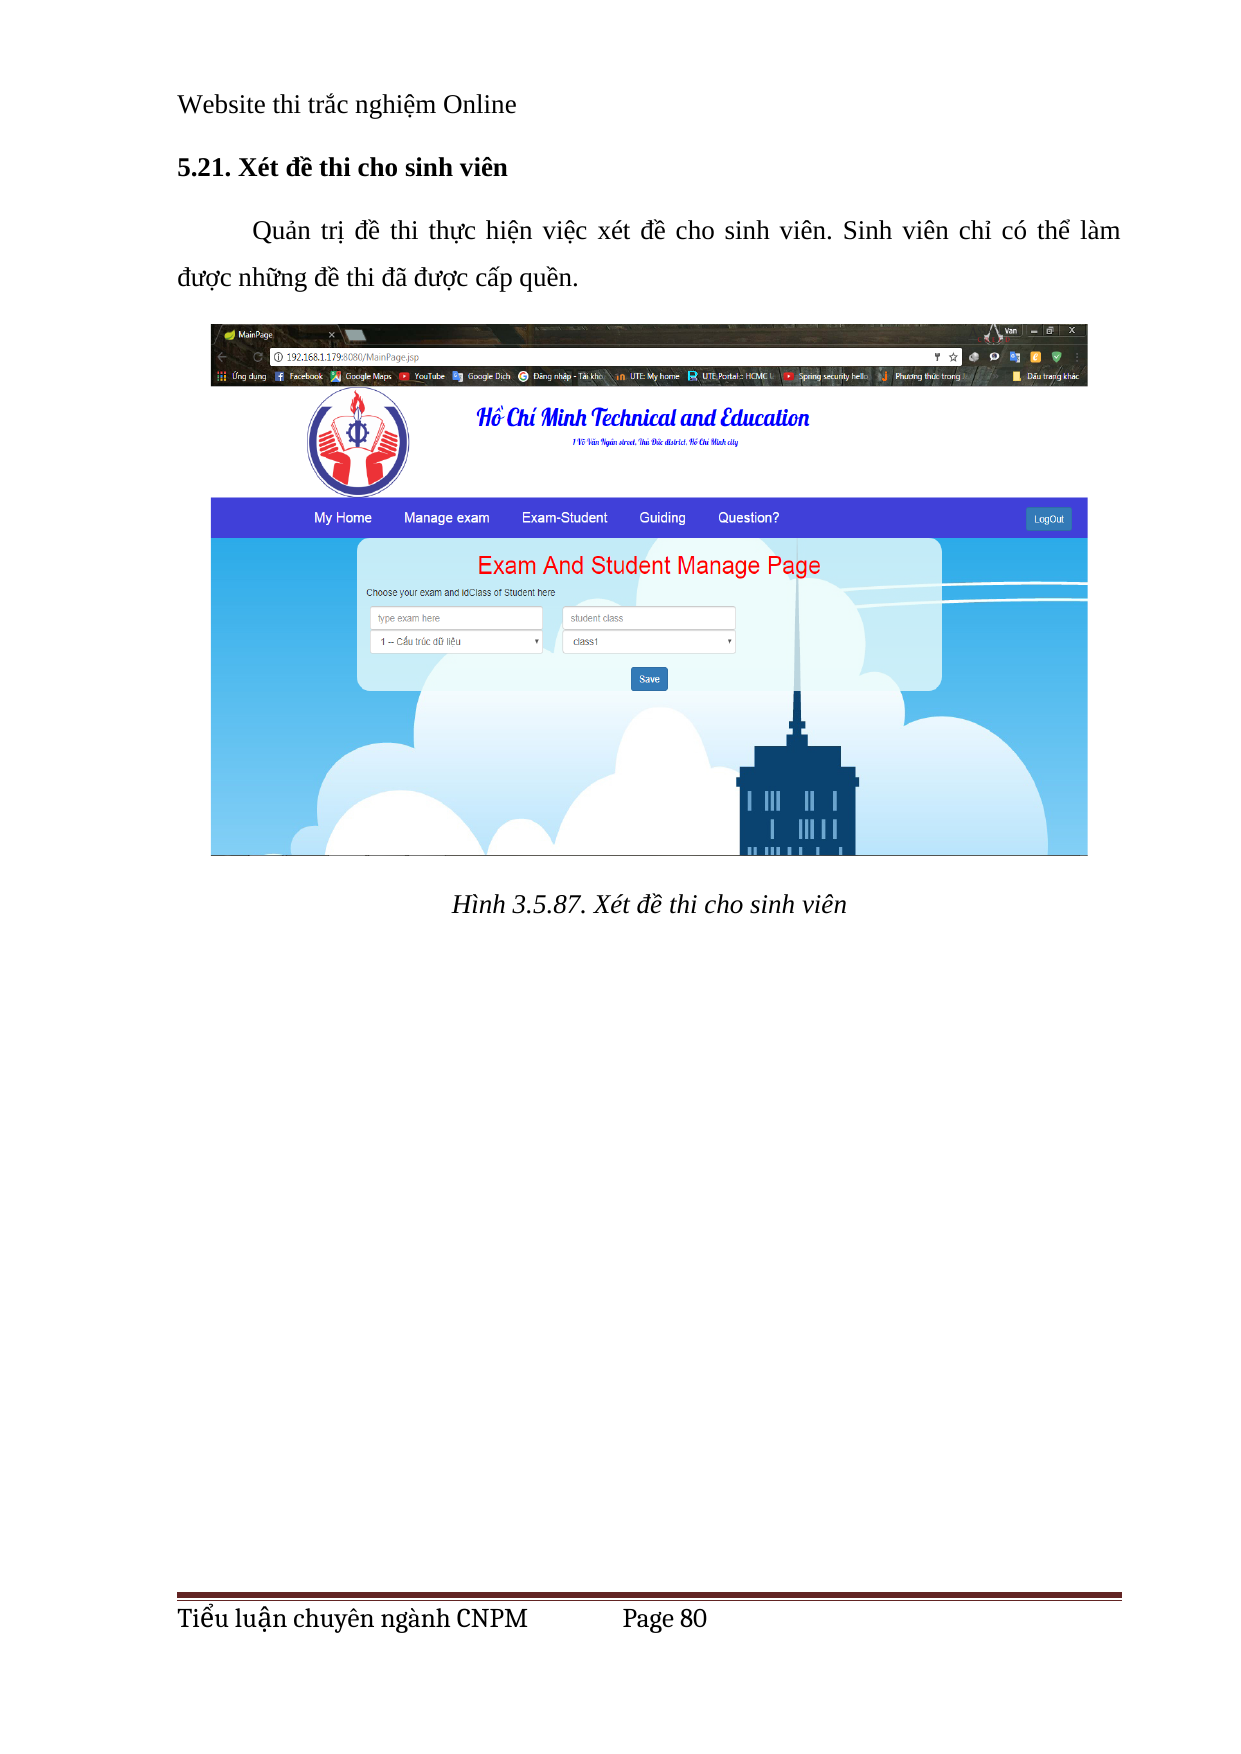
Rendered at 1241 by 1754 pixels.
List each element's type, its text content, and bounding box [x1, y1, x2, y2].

picture [210, 324, 1088, 856]
text Quản trị đề thi thực hiện việc xét đề cho sinh viên. Sinh viên chỉ có thể làm được những đề thi đã được cấp quền. [177, 214, 1122, 292]
text Hình 3.5.87. Xét đề thi cho sinh viên [177, 888, 1122, 919]
text 5.21. Xét đề thi cho sinh viên [177, 151, 1122, 182]
